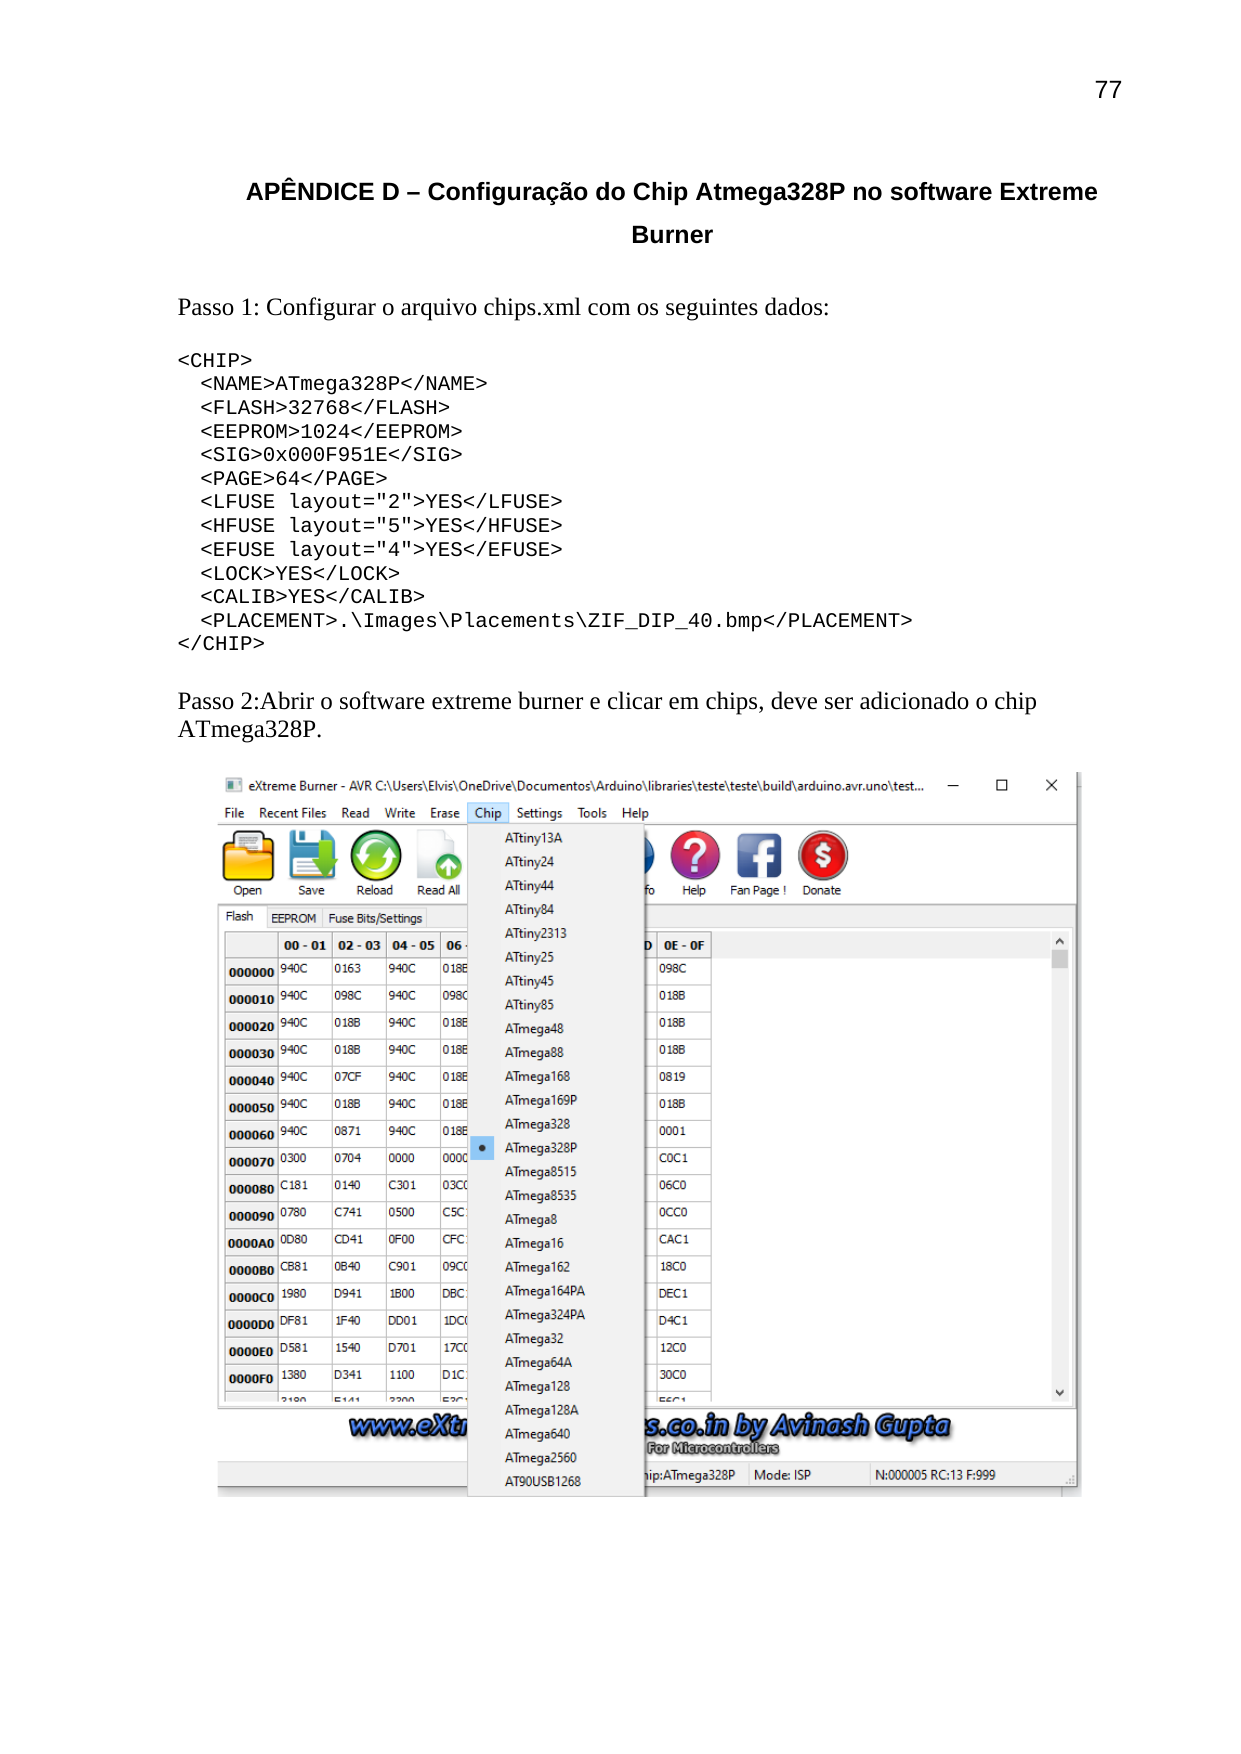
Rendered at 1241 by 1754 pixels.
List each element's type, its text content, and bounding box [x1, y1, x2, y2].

subtitle APÊNDICE D – Configuração do Chip Atmega328P no software Extreme Burner [222, 177, 1122, 249]
text Passo 1: Configurar o arquivo chips.xml com os seguintes dados: [177, 292, 1122, 321]
text <EFUSE layout="4">YES</EFUSE> [200, 539, 1122, 562]
text Passo 2:Abrir o software extreme burner e clicar em chips, deve ser adicionado o chip ATmega328P. [177, 686, 1122, 743]
text <PAGE>64</PAGE> [200, 468, 1122, 492]
text <EEPROM>1024</EEPROM> [200, 421, 1122, 444]
text <CHIP> [177, 350, 1122, 373]
text <CALIB>YES</CALIB> [200, 586, 1122, 610]
text </CHIP> [177, 633, 1122, 657]
text <PLACEMENT>.\Images\Placements\ZIF_DIP_40.bmp</PLACEMENT> [200, 610, 1122, 633]
picture [217, 772, 1082, 1497]
text <SIG>0x000F951E</SIG> [200, 444, 1122, 468]
text <FLASH>32768</FLASH> [200, 397, 1122, 421]
text <NAME>ATmega328P</NAME> [200, 373, 1122, 397]
text <LOCK>YES</LOCK> [200, 562, 1122, 586]
text <HFUSE layout="5">YES</HFUSE> [200, 515, 1122, 539]
text <LFUSE layout="2">YES</LFUSE> [200, 492, 1122, 515]
